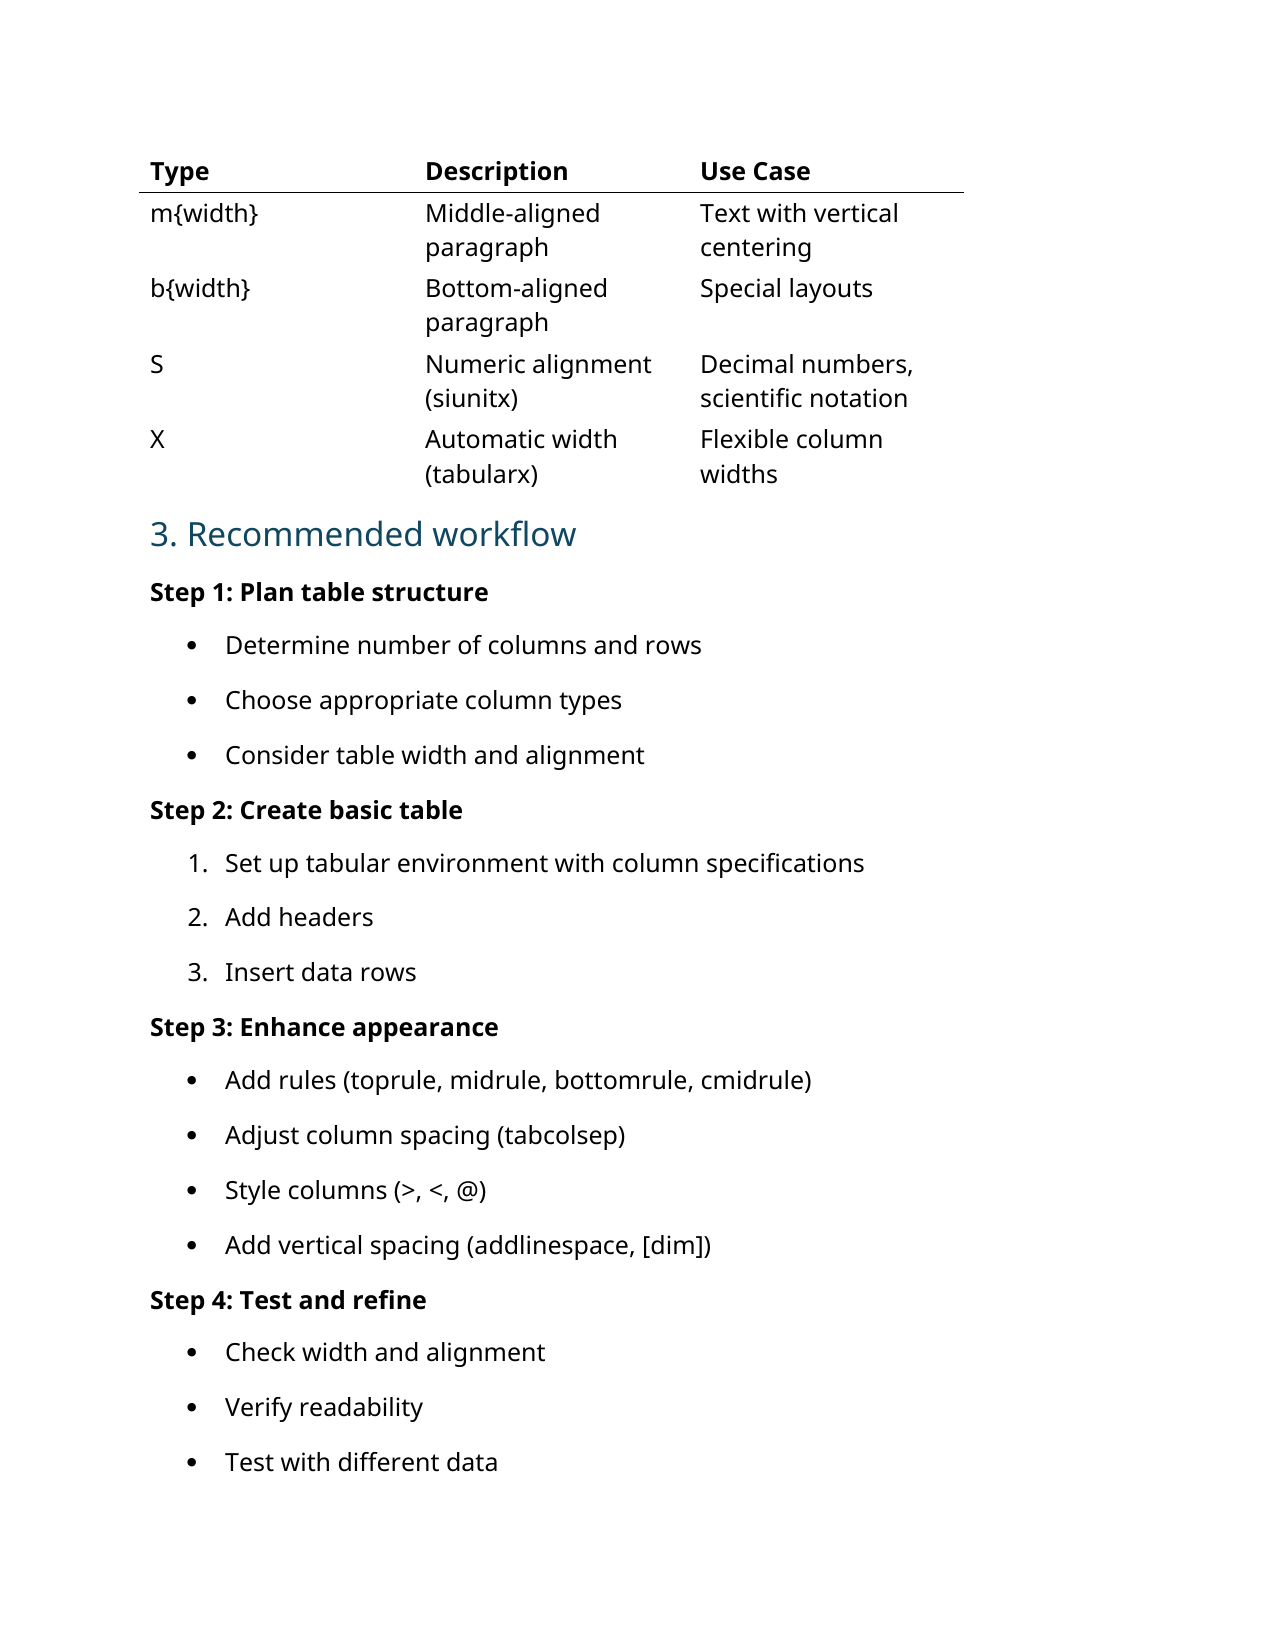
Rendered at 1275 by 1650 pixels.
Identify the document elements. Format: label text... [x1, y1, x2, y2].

text Step 3: Enhance appearance [150, 1010, 1125, 1044]
subtitle 3. Recommended workflow [150, 511, 1125, 556]
list Style columns (>, <, @) [187, 1172, 1125, 1207]
list Determine number of columns and rows [187, 628, 1125, 662]
text Step 4: Test and refine [150, 1282, 1125, 1316]
table_cell Bottom-aligned paragraph [414, 267, 689, 343]
table_header Type [139, 150, 414, 192]
text Step 1: Plan table structure [150, 575, 1125, 609]
list Set up tabular environment with column specifications [187, 845, 1125, 879]
list Add vertical spacing (addlinespace, [dim]) [187, 1227, 1125, 1261]
list Verify readability [187, 1390, 1125, 1424]
list Consider table width and alignment [187, 737, 1125, 772]
list Add headers [187, 900, 1125, 934]
table_cell Decimal numbers, scientific notation [689, 343, 964, 418]
list Insert data rows [187, 955, 1125, 989]
table_cell S [139, 343, 414, 418]
table_cell Automatic width (tabularx) [414, 419, 689, 494]
table_cell m{width} [139, 193, 414, 267]
table_cell Special layouts [689, 267, 964, 343]
list Choose appropriate column types [187, 683, 1125, 717]
table_cell b{width} [139, 267, 414, 343]
list Test with different data [187, 1445, 1125, 1479]
list Add rules (toprule, midrule, bottomrule, cmidrule) [187, 1063, 1125, 1097]
text Step 2: Create basic table [150, 792, 1125, 826]
table_cell Numeric alignment (siunitx) [414, 343, 689, 418]
table_header Use Case [689, 150, 964, 192]
list Adjust column spacing (tabcolsep) [187, 1118, 1125, 1152]
list Check width and alignment [187, 1335, 1125, 1369]
table_cell Flexible column widths [689, 419, 964, 494]
table_cell Middle-aligned paragraph [414, 193, 689, 267]
table_cell X [139, 419, 414, 494]
table_cell Text with vertical centering [689, 193, 964, 267]
table_header Description [414, 150, 689, 192]
